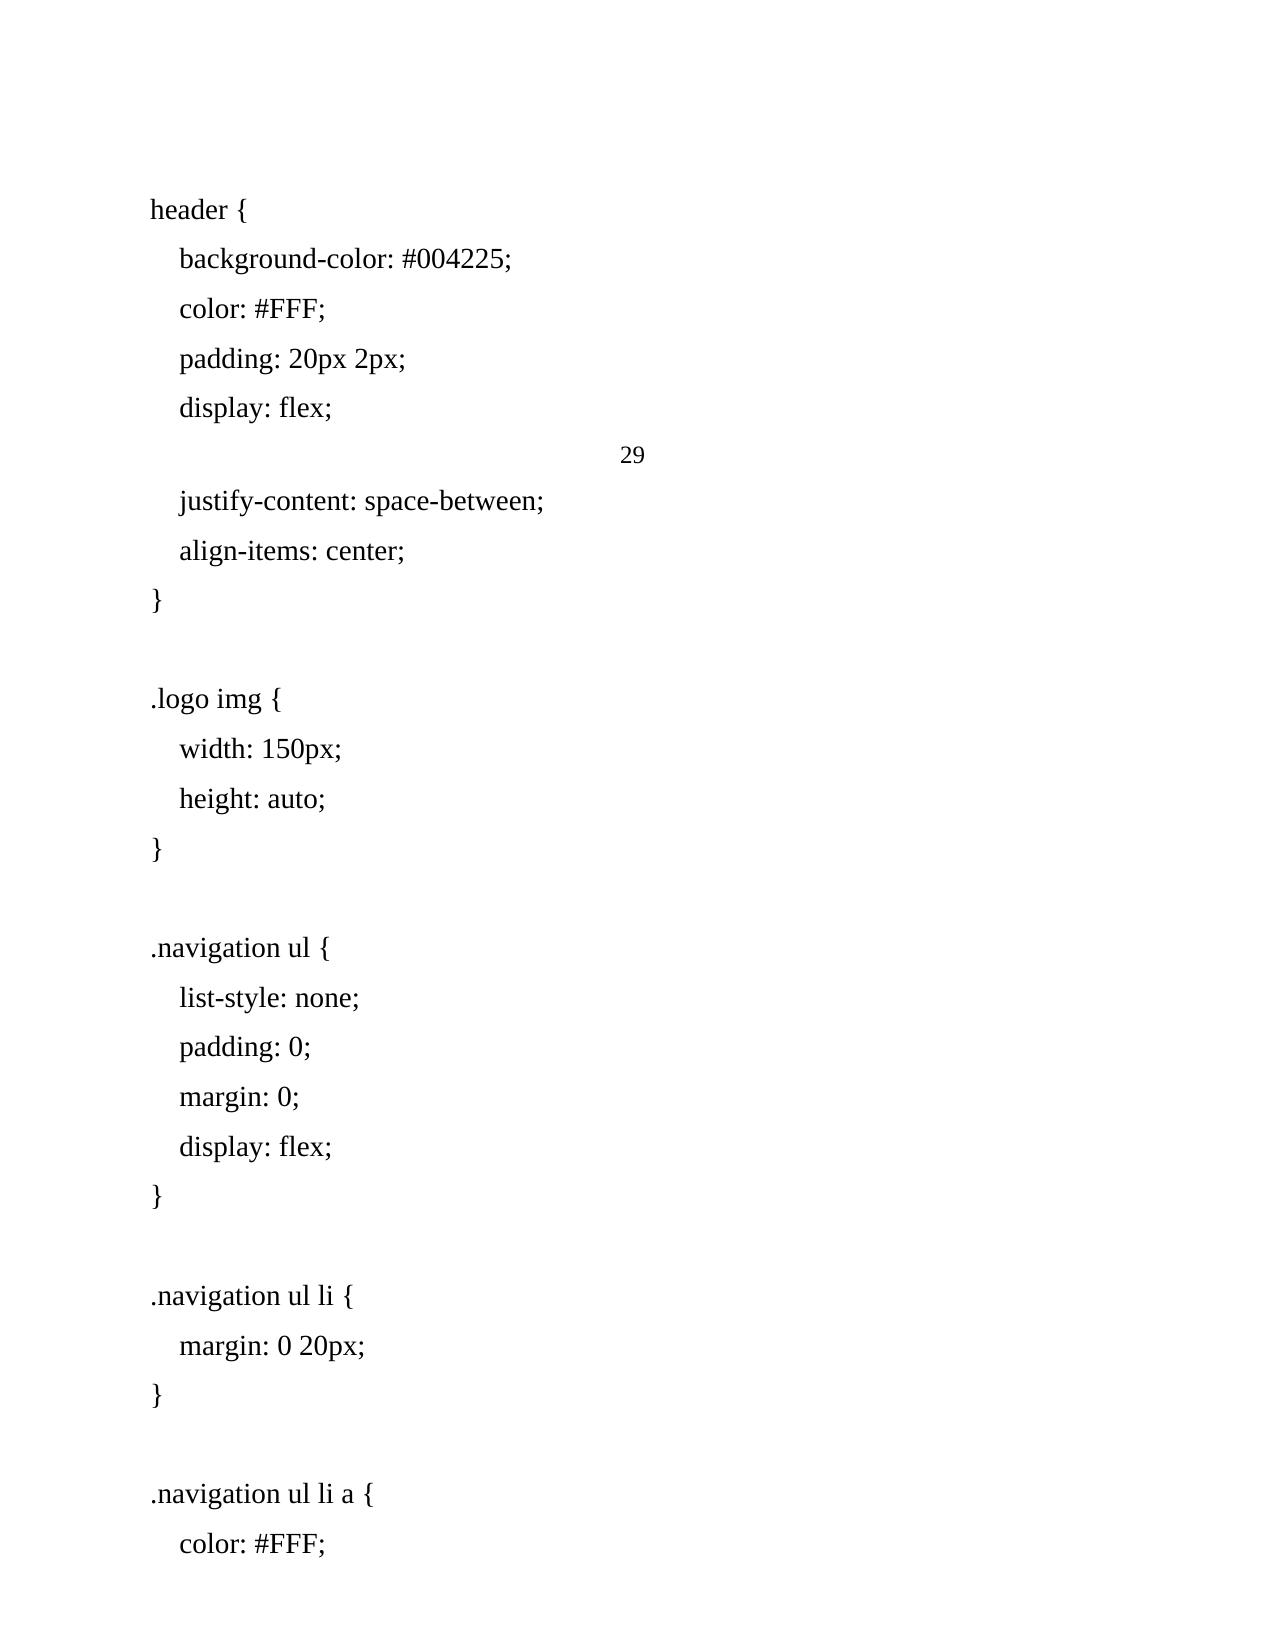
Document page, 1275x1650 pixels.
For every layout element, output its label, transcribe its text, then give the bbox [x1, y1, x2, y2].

text margin: 0 20px; [92, 1328, 1173, 1361]
text } [92, 831, 1173, 864]
text list-style: none; [92, 980, 1173, 1013]
text padding: 20px 2px; [92, 341, 1173, 374]
text header { [92, 192, 1173, 225]
text .logo img { [92, 682, 1173, 715]
text .navigation ul li a { [92, 1477, 1173, 1510]
text background-color: #004225; [92, 242, 1173, 275]
text 29 [92, 440, 1173, 469]
text padding: 0; [92, 1029, 1173, 1063]
text display: flex; [92, 1129, 1173, 1162]
text .navigation ul { [92, 930, 1173, 964]
text } [92, 1377, 1173, 1411]
text display: flex; [92, 391, 1173, 424]
text color: #FFF; [92, 291, 1173, 325]
text height: auto; [92, 781, 1173, 814]
text .navigation ul li { [92, 1278, 1173, 1311]
text } [92, 582, 1173, 616]
text width: 150px; [92, 731, 1173, 765]
text color: #FFF; [92, 1526, 1173, 1560]
text margin: 0; [92, 1079, 1173, 1113]
text justify-content: space-between; [92, 483, 1173, 516]
text align-items: center; [92, 533, 1173, 566]
text } [92, 1178, 1173, 1212]
